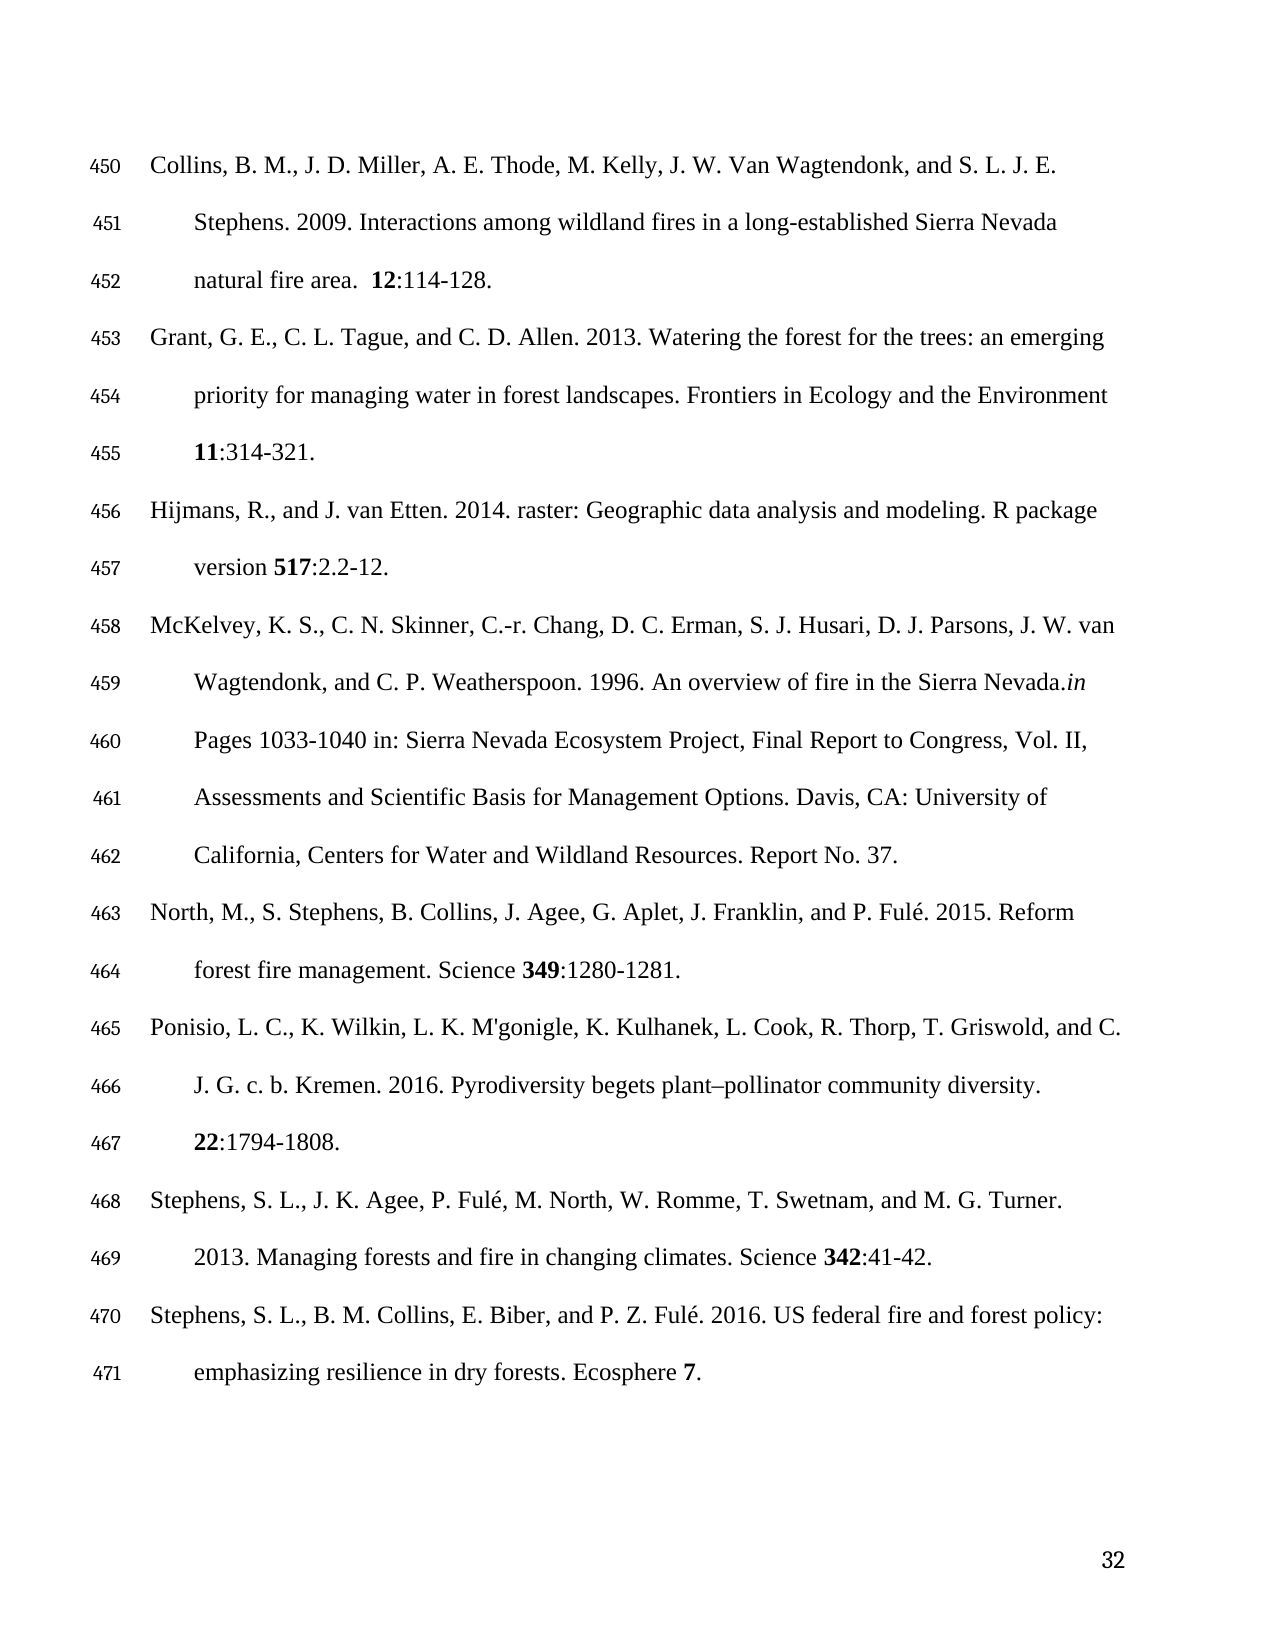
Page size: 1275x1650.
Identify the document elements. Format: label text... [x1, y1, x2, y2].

text Stephens, S. L., J. K. Agee, P. Fulé, M. North, W. Romme, T. Swetnam, and M. G. Turner. 2013. Managing forests and fire in changing climates. Science 342:41-42. [150, 1185, 1125, 1271]
text Stephens, S. L., B. M. Collins, E. Biber, and P. Z. Fulé. 2016. US federal fire and forest policy: emphasizing resilience in dry forests. Ecosphere 7. [150, 1300, 1125, 1386]
text North, M., S. Stephens, B. Collins, J. Agee, G. Aplet, J. Franklin, and P. Fulé. 2015. Reform forest fire management. Science 349:1280-1281. [150, 897, 1125, 984]
text Ponisio, L. C., K. Wilkin, L. K. M'gonigle, K. Kulhanek, L. Cook, R. Thorp, T. Griswold, and C. J. G. c. b. Kremen. 2016. Pyrodiversity begets plant–pollinator community diversity. 22:1794-1808. [150, 1012, 1125, 1156]
text Collins, B. M., J. D. Miller, A. E. Thode, M. Kelly, J. W. Van Wagtendonk, and S. L. J. E. Stephens. 2009. Interactions among wildland fires in a long-established Sierra Nevada natural fire area. 12:114-128. [150, 150, 1125, 294]
text Hijmans, R., and J. van Etten. 2014. raster: Geographic data analysis and modeling. R package version 517:2.2-12. [150, 495, 1125, 581]
text McKelvey, K. S., C. N. Skinner, C.-r. Chang, D. C. Erman, S. J. Husari, D. J. Parsons, J. W. van Wagtendonk, and C. P. Weatherspoon. 1996. An overview of fire in the Sierra Nevada.in Pages 1033-1040 in: Sierra Nevada Ecosystem Project, Final Report to Congress, Vol. II, Assessments and Scientific Basis for Management Options. Davis, CA: University of California, Centers for Water and Wildland Resources. Report No. 37. [150, 610, 1125, 869]
text Grant, G. E., C. L. Tague, and C. D. Allen. 2013. Watering the forest for the trees: an emerging priority for managing water in forest landscapes. Frontiers in Ecology and the Environment 11:314-321. [150, 322, 1125, 466]
